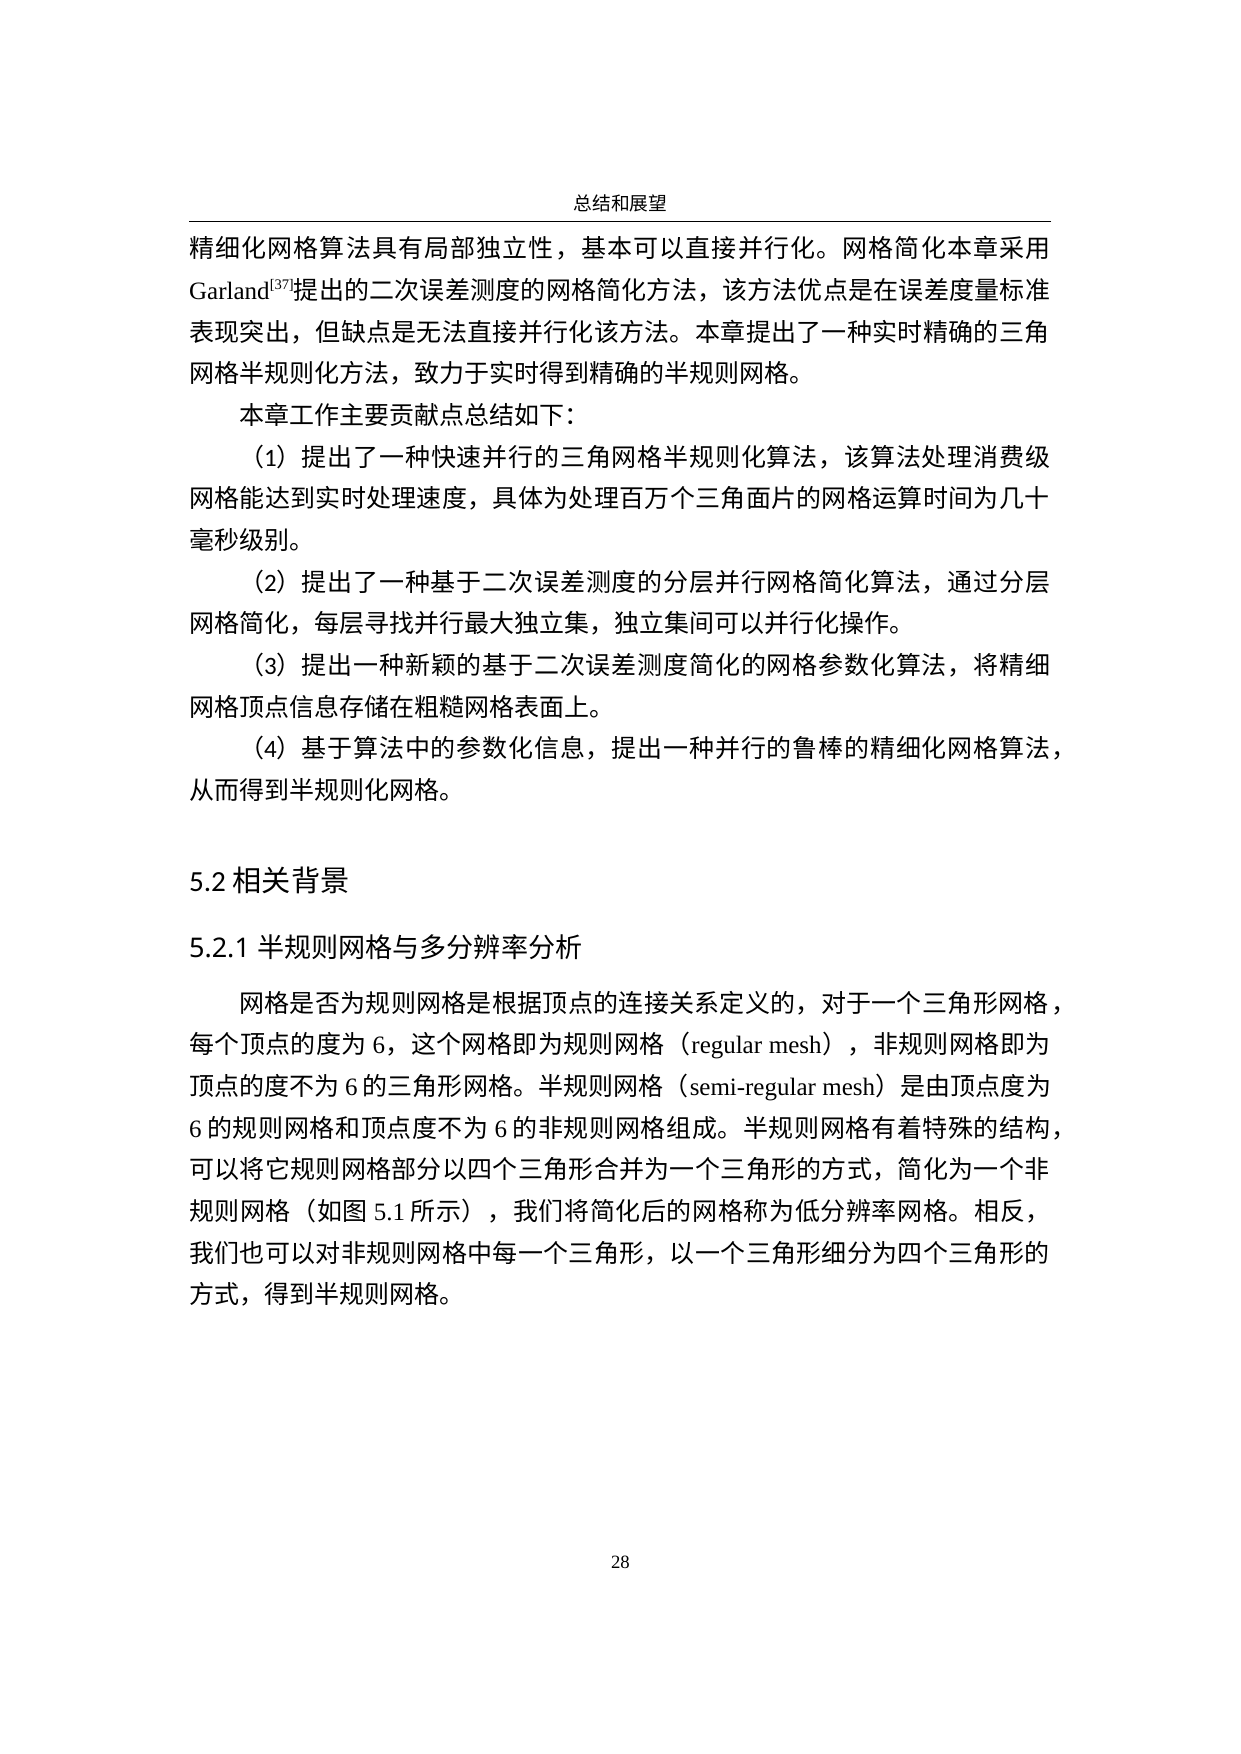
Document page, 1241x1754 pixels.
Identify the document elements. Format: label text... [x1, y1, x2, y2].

text 半规则网格与多分辨率分析 [189, 924, 1051, 966]
text 网格是否为规则网格是根据顶点的连接关系定义的，对于一个三角形网格，每个顶点的度为6，这个网格即为规则网格（regular mesh），非规则网格即为顶点的度不为6的三角形网格。半规则网格（semi-regular mesh）是由顶点度为6的规则网格和顶点度不为6的非规则网格组成。半规则网格有着特殊的结构，可以将它规则网格部分以四个三角形合并为一个三角形的方式，简化为一个非规则网格（如图5.1所示），我们将简化后的网格称为低分辨率网格。相反，我们也可以对非规则网格中每一个三角形，以一个三角形细分为四个三角形的方式，得到半规则网格。 [189, 979, 1051, 1312]
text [189, 224, 1051, 391]
text 相关背景 [189, 858, 1051, 899]
list 基于算法中的参数化信息，提出一种并行的鲁棒的精细化网格算法，从而得到半规则化网格。 [189, 724, 1051, 808]
text 本章工作主要贡献点总结如下： [189, 391, 1051, 433]
list 提出了一种快速并行的三角网格半规则化算法，该算法处理消费级网格能达到实时处理速度，具体为处理百万个三角面片的网格运算时间为几十毫秒级别。 [189, 433, 1051, 558]
list 提出一种新颖的基于二次误差测度简化的网格参数化算法，将精细网格顶点信息存储在粗糙网格表面上。 [189, 641, 1051, 724]
list 提出了一种基于二次误差测度的分层并行网格简化算法，通过分层网格简化，每层寻找并行最大独立集，独立集间可以并行化操作。 [189, 558, 1051, 641]
